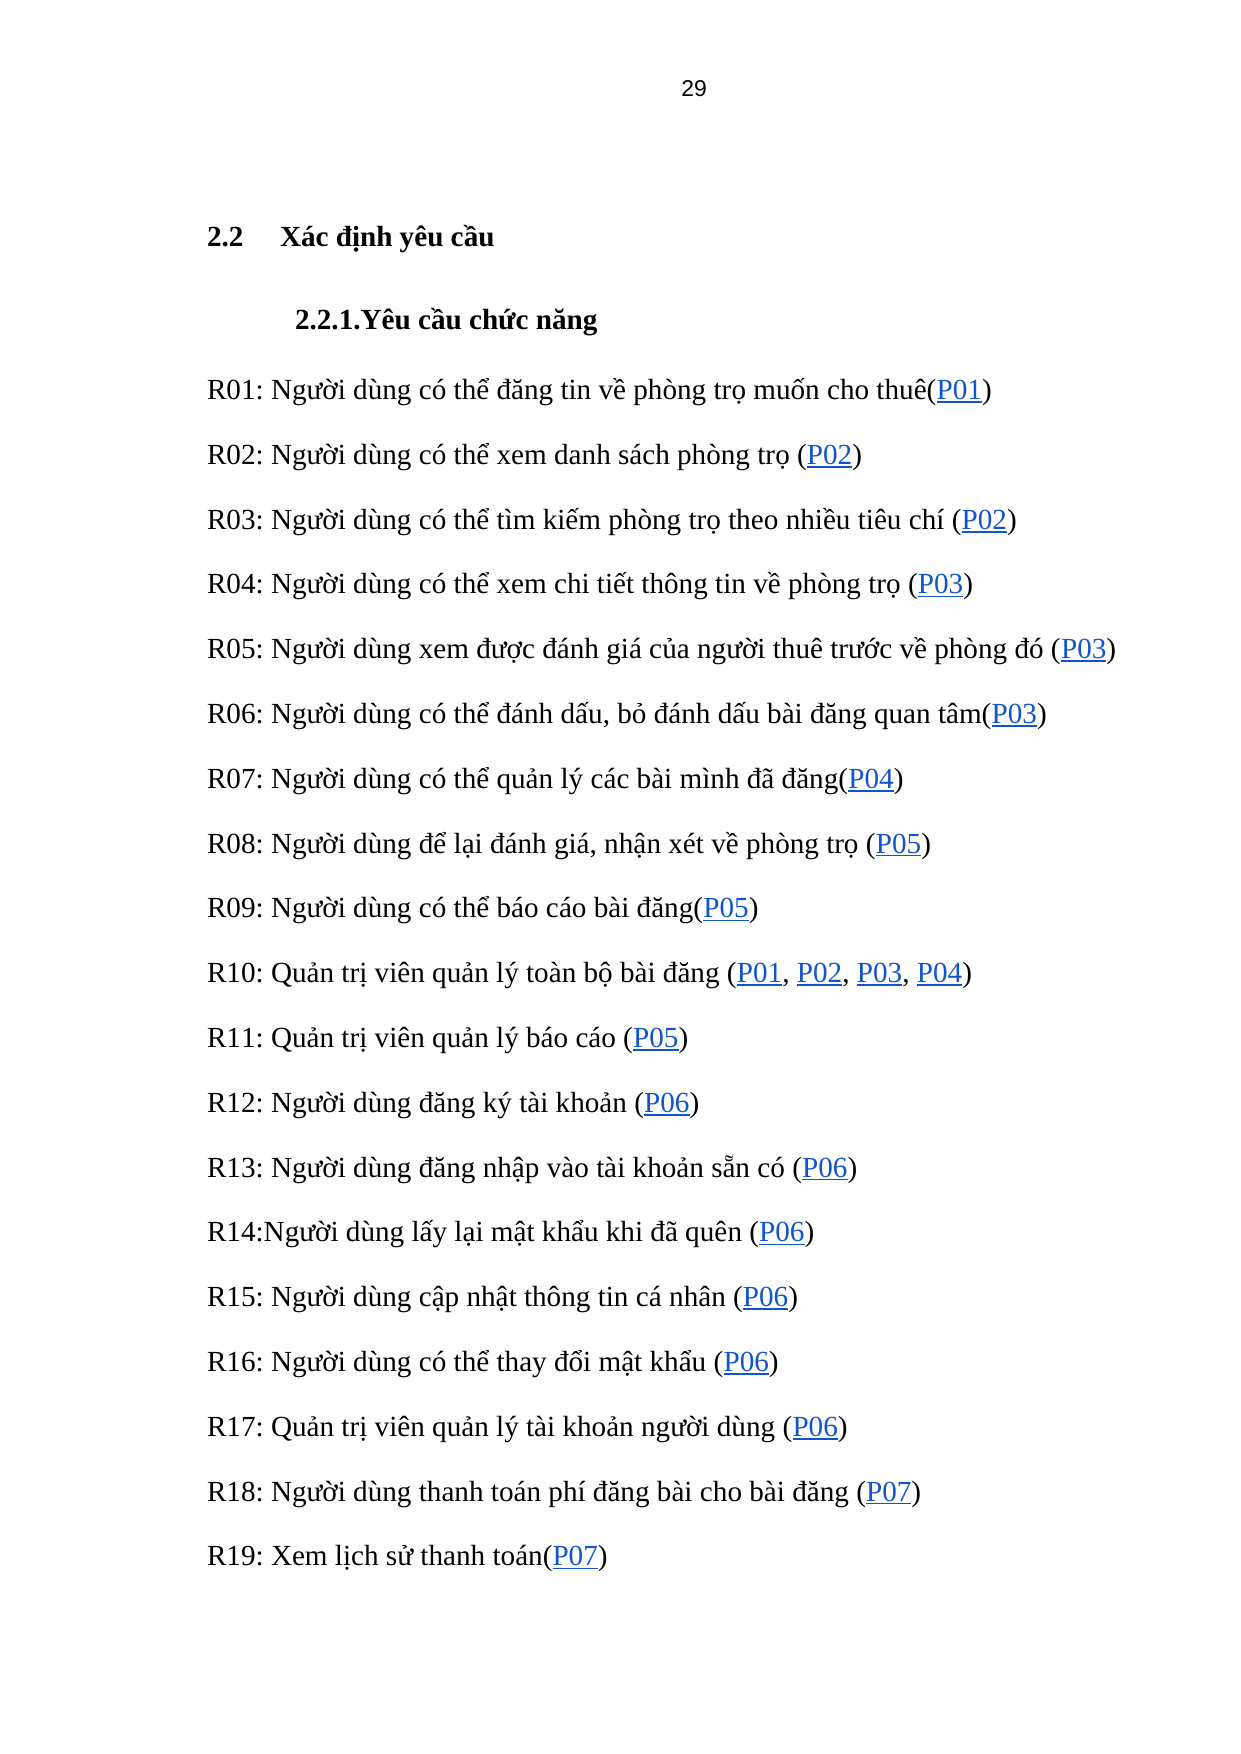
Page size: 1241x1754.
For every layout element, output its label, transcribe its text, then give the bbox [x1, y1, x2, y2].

text R12: Người dùng đăng ký tài khoản (P06) [207, 1085, 1181, 1118]
text R01: Người dùng có thể đăng tin về phòng trọ muốn cho thuê(P01) [207, 372, 1181, 406]
text R05: Người dùng xem được đánh giá của người thuê trước về phòng đó (P03) [207, 631, 1181, 665]
text R02: Người dùng có thể xem danh sách phòng trọ (P02) [207, 437, 1181, 471]
subtitle 2.2.1.Yêu cầu chức năng [251, 302, 1181, 336]
text R13: Người dùng đăng nhập vào tài khoản sẵn có (P06) [207, 1150, 1181, 1183]
text R19: Xem lịch sử thanh toán(P07) [207, 1538, 1181, 1572]
text R10: Quản trị viên quản lý toàn bộ bài đăng (P01, P02, P03, P04) [207, 955, 1181, 989]
text R15: Người dùng cập nhật thông tin cá nhân (P06) [207, 1279, 1181, 1313]
text R08: Người dùng để lại đánh giá, nhận xét về phòng trọ (P05) [207, 826, 1181, 859]
text R14:Người dùng lấy lại mật khẩu khi đã quên (P06) [207, 1214, 1181, 1248]
text R09: Người dùng có thể báo cáo bài đăng(P05) [207, 891, 1181, 924]
text R11: Quản trị viên quản lý báo cáo (P05) [207, 1020, 1181, 1054]
text R06: Người dùng có thể đánh dấu, bỏ đánh dấu bài đăng quan tâm(P03) [207, 696, 1181, 730]
text R03: Người dùng có thể tìm kiếm phòng trọ theo nhiều tiêu chí (P02) [207, 502, 1181, 535]
text R17: Quản trị viên quản lý tài khoản người dùng (P06) [207, 1409, 1181, 1442]
subtitle 2.2 Xác định yêu cầu [207, 219, 1181, 252]
text R04: Người dùng có thể xem chi tiết thông tin về phòng trọ (P03) [207, 567, 1181, 600]
text R07: Người dùng có thể quản lý các bài mình đã đăng(P04) [207, 761, 1181, 794]
text R18: Người dùng thanh toán phí đăng bài cho bài đăng (P07) [207, 1474, 1181, 1507]
text R16: Người dùng có thể thay đổi mật khẩu (P06) [207, 1344, 1181, 1378]
